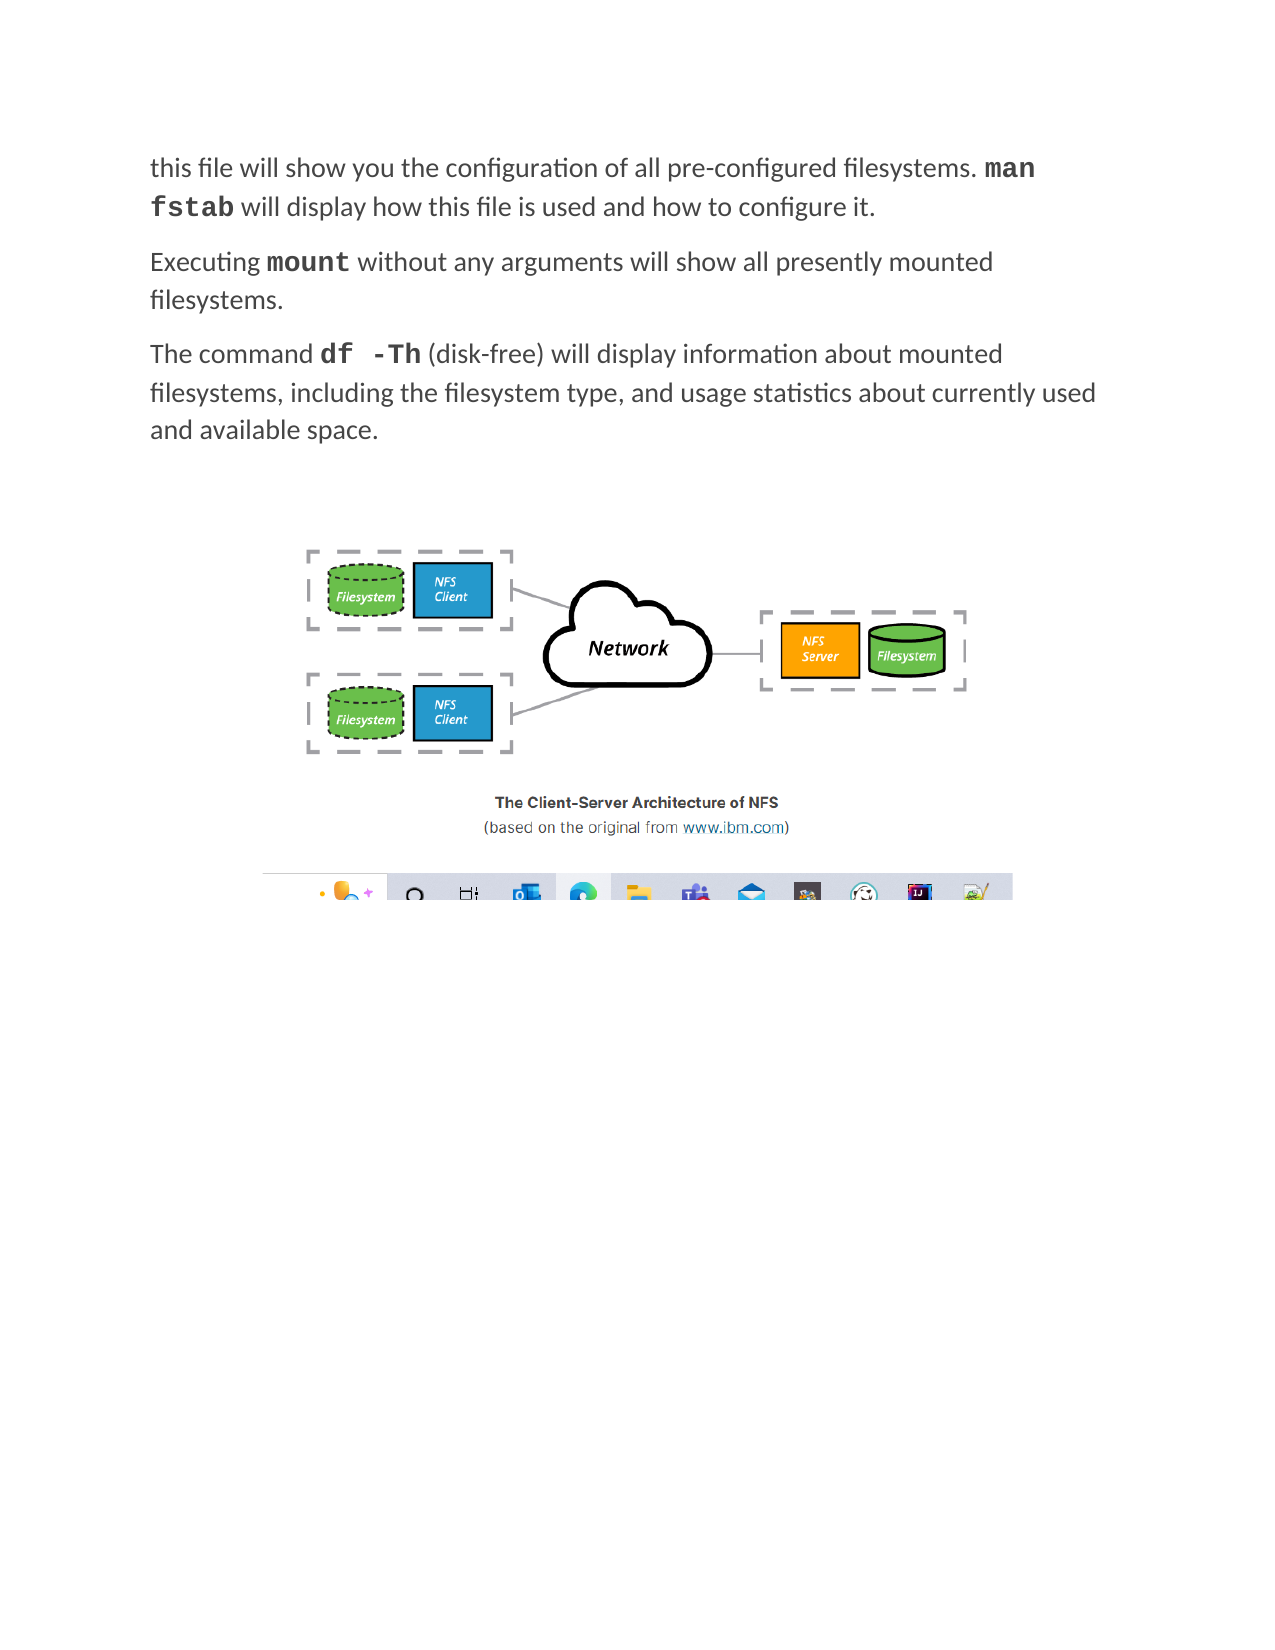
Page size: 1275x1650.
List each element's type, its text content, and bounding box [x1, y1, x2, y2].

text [150, 150, 1125, 224]
text Executing mount without any arguments will show all presently mounted filesystems. [150, 244, 1125, 317]
text The command df -Th (disk-free) will display information about mounted filesystems, including the filesystem type, and usage statistics about currently used and available space. [150, 336, 1125, 446]
